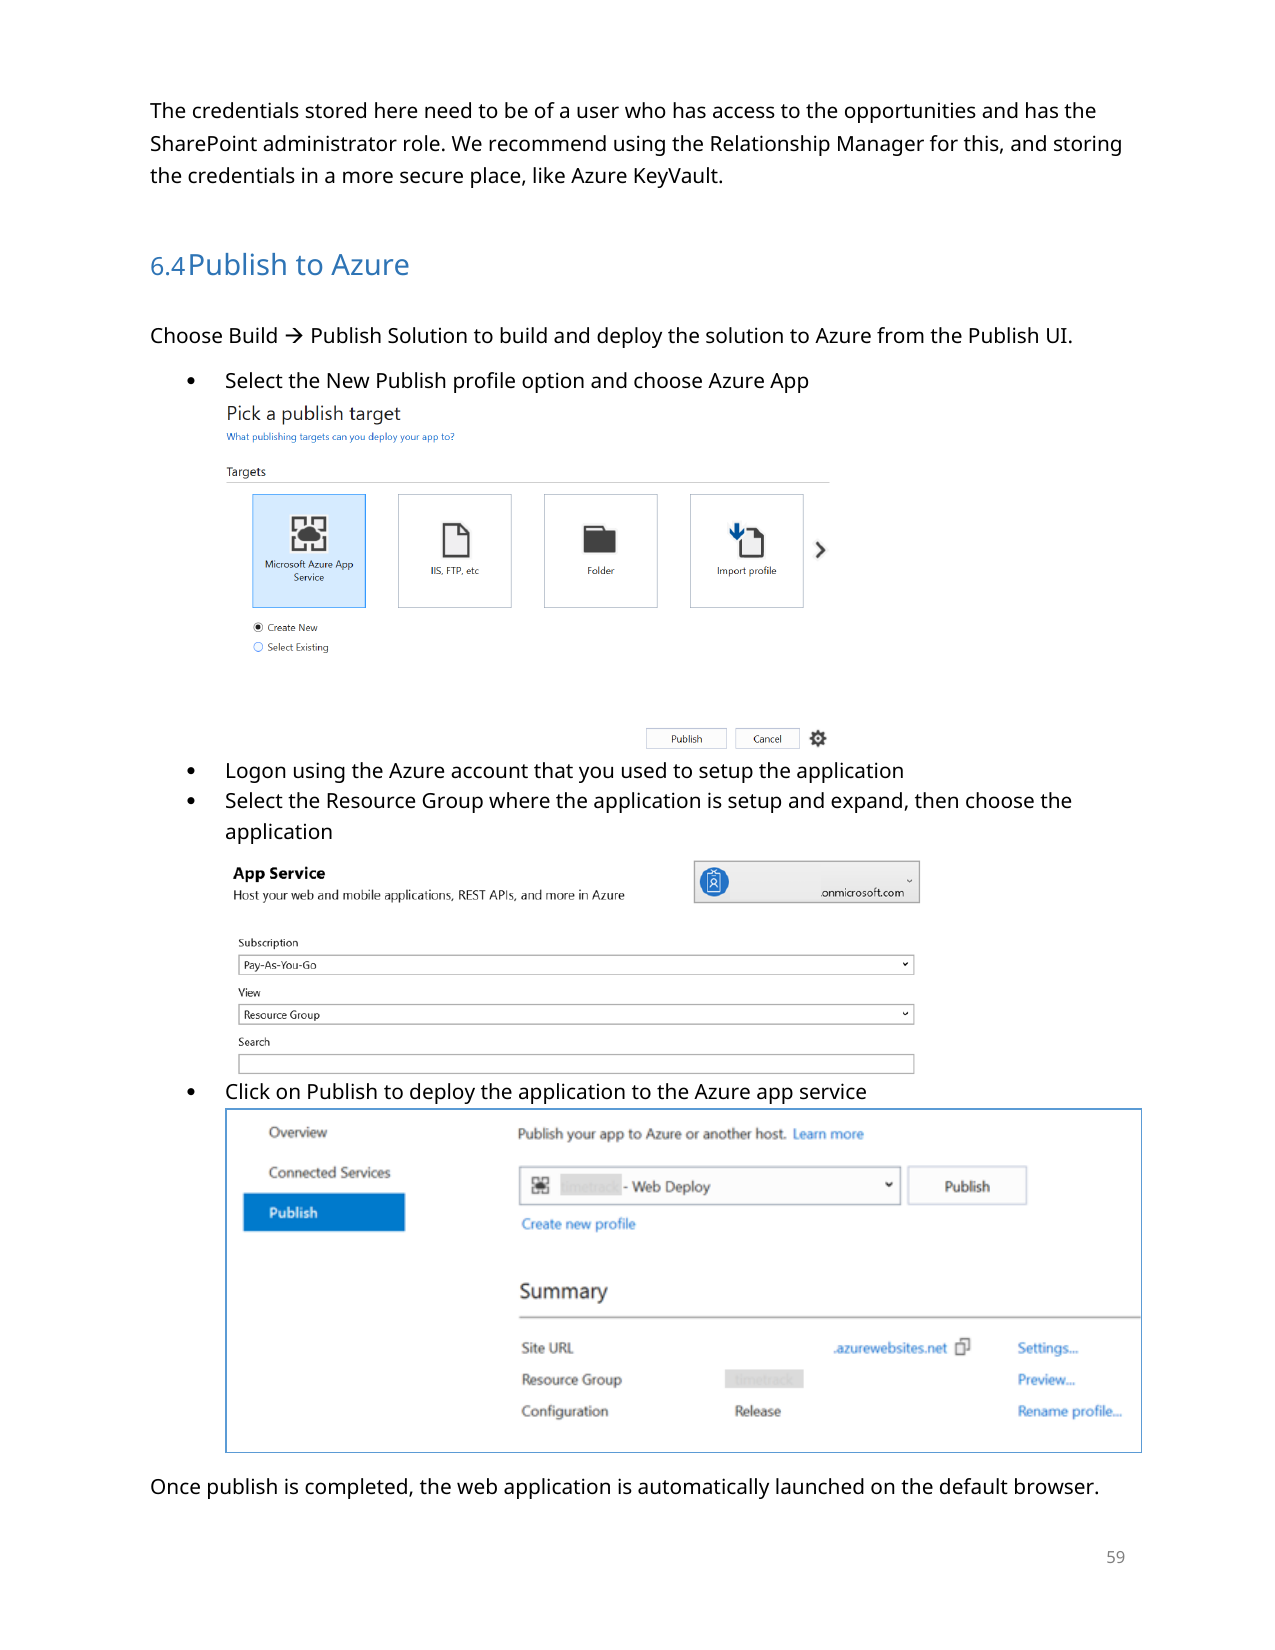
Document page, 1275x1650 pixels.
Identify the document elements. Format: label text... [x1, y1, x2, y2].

picture [227, 1110, 1141, 1452]
text The credentials stored here need to be of a user who has access to the opportunities and has the SharePoint administrator role. We recommend using the Relationship Manager for this, and storing the credentials in a more secure place, like Azure KeyVault. [150, 96, 1125, 190]
text Choose Build Publish Solution to build and deploy the solution to Azure from the Publish UI. [150, 321, 1125, 350]
list Select the New Publish profile option and choose Azure App [187, 366, 1125, 395]
list Logon using the Azure account that you used to setup the application [187, 756, 1125, 784]
picture [225, 847, 938, 1075]
list Select the Resource Group where the application is setup and expand, then choose the application [187, 786, 1125, 846]
subtitle Publish to Azure [150, 244, 1125, 284]
text Once publish is completed, the web application is automatically launched on the default browser. [150, 1472, 1125, 1501]
list Click on Publish to deploy the application to the Azure app service [187, 1077, 1125, 1106]
picture [225, 397, 835, 754]
